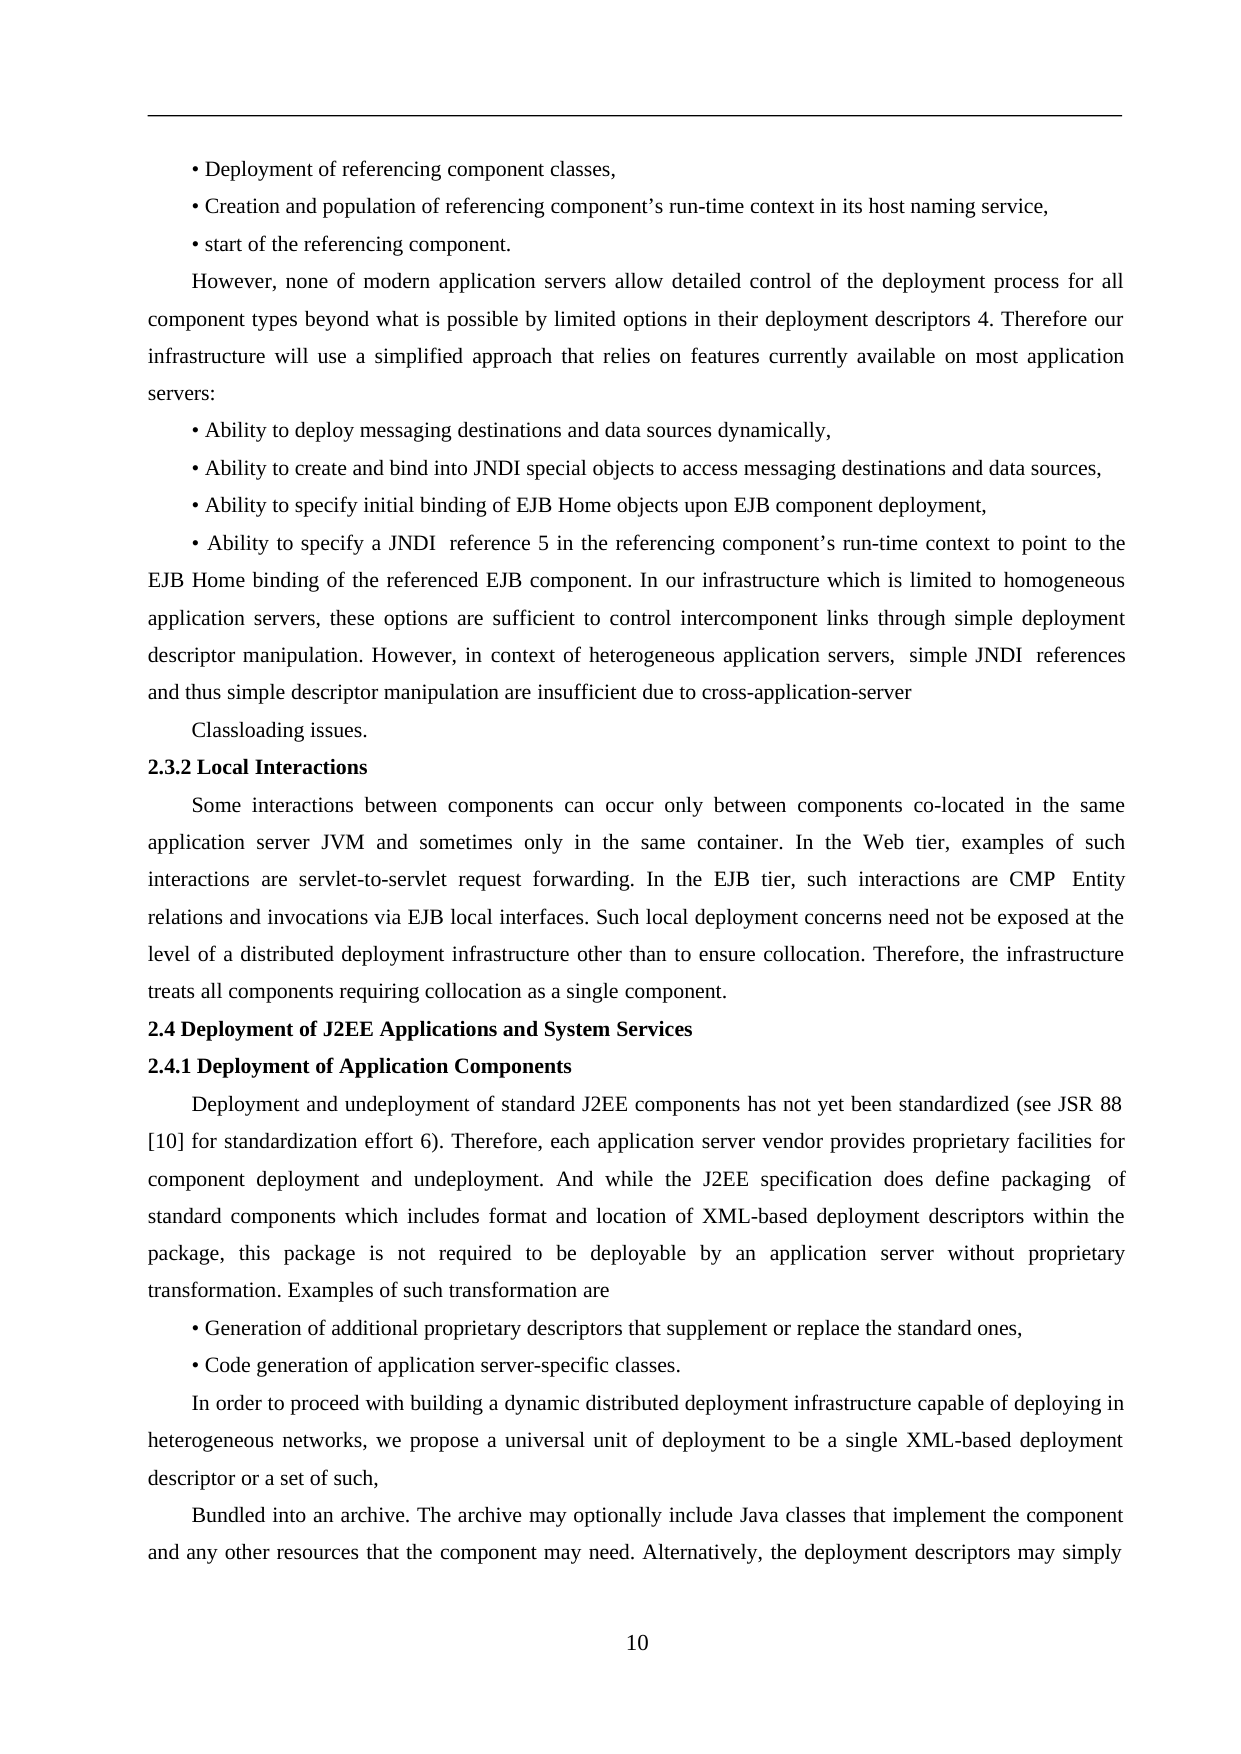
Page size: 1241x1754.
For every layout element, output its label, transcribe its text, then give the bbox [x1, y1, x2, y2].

list Ability to deploy messaging destinations and data sources dynamically, [191, 417, 1146, 443]
list for standardization effort 6). Therefore, each application server vendor provides proprietary facilities for component deployment and undeployment. And while the J2EE specification does define packaging of standard components which includes format and location of XML-based deployment descriptors within the package, this package is not required to be deployable by an application server without proprietary transformation. Examples of such transformation are [148, 1128, 1126, 1303]
list Generation of additional proprietary descriptors that supplement or replace the standard ones, [191, 1315, 1146, 1340]
text Bundled into an archive. The archive may optionally include Java classes that implement the component and any other resources that the component may need. Alternatively, the deployment descriptors may simply [148, 1502, 1125, 1564]
list Ability to create and bind into JNDI special objects to access messaging destinations and data sources, [191, 455, 1146, 480]
text Some interactions between components can occur only between components co-located in the same application server JVM and sometimes only in the same container. In the Web tier, examples of such interactions are servlet-to-servlet request forwarding. In the EJB tier, such interactions are CMP Entity relations and invocations via EJB local interfaces. Such local deployment concerns need not be exposed at the level of a distributed deployment infrastructure other than to ensure collocation. Therefore, the infrastructure treats all components requiring collocation as a single component. [148, 792, 1126, 1003]
list Deployment of Application Components [148, 1053, 1146, 1078]
list start of the referencing component. [191, 231, 1146, 256]
list Ability to specify a JNDI reference 5 in the referencing component’s run-time context to point to the EJB Home binding of the referenced EJB component. In our infrastructure which is limited to homogeneous application servers, these options are sufficient to control intercomponent links through simple deployment descriptor manipulation. However, in context of heterogeneous application servers, simple JNDI references and thus simple descriptor manipulation are insufficient due to cross-application-server [148, 530, 1126, 704]
list Code generation of application server-specific classes. [191, 1352, 1146, 1378]
subtitle Local Interactions [148, 754, 1146, 779]
list Deployment of referencing component classes, [191, 156, 1146, 181]
list Creation and population of referencing component’s run-time context in its host naming service, [191, 193, 1146, 218]
list Ability to specify initial binding of EJB Home objects upon EJB component deployment, [191, 492, 1146, 518]
text However, none of modern application servers allow detailed control of the deployment process for all component types beyond what is possible by limited options in their deployment descriptors 4. Therefore our infrastructure will use a simplified approach that relies on features currently available on most application servers: [148, 268, 1126, 405]
subtitle Deployment of J2EE Applications and System Services [148, 1016, 1146, 1041]
text In order to proceed with building a dynamic distributed deployment infrastructure capable of deploying in heterogeneous networks, we propose a universal unit of deployment to be a single XML-based deployment descriptor or a set of such, [148, 1390, 1125, 1490]
text Deployment and undeployment of standard J2EE components has not yet been standardized (see JSR 88 [191, 1091, 1146, 1116]
text Classloading issues. [191, 717, 1146, 742]
